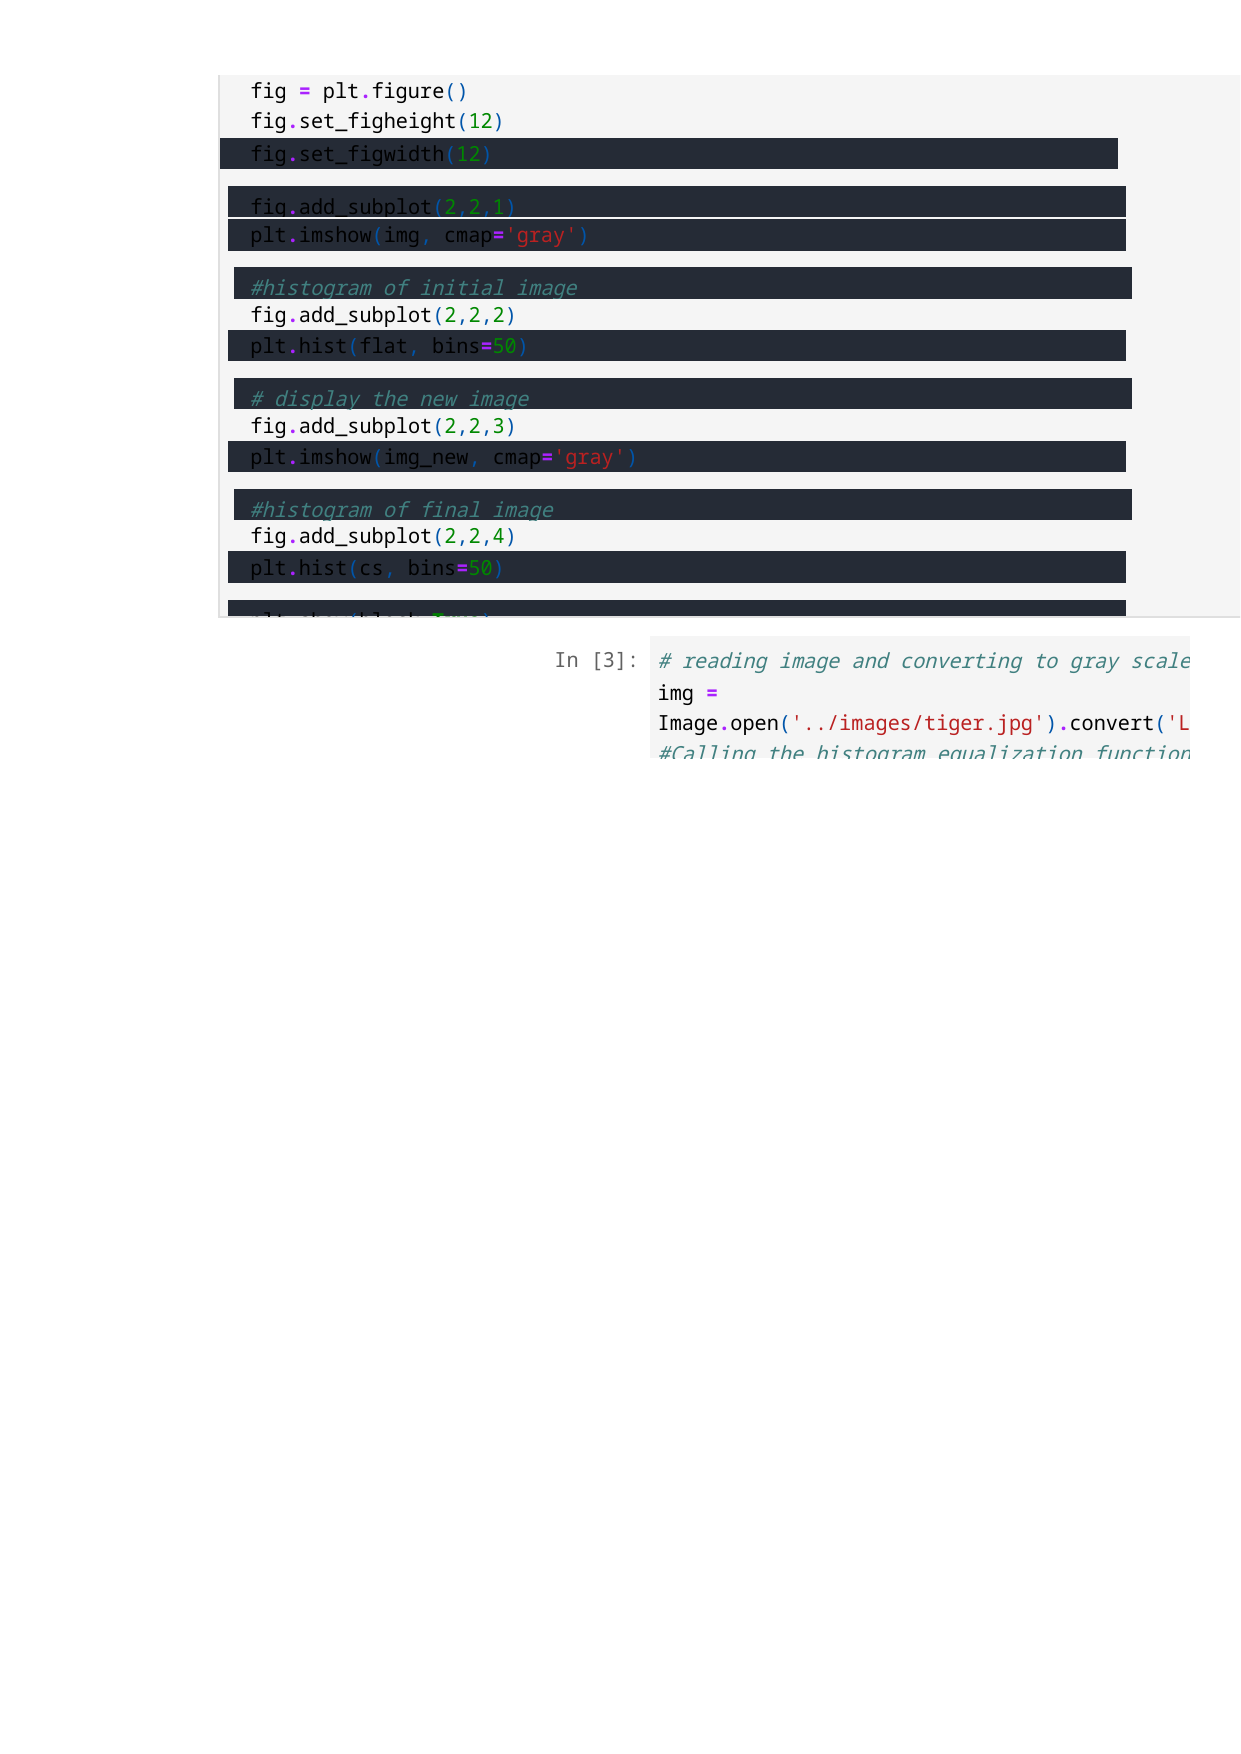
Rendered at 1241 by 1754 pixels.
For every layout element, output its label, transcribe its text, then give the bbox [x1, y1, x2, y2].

table_header In [3]: [97, 629, 643, 765]
table_header fig = plt.figure() fig.set_figheight(12) fig.add_subplot(2,2,2) fig.add_subplot(2,2,3) fig.add_subplot(2,2,4) [220, 75, 1240, 616]
table_header [643, 629, 1189, 765]
